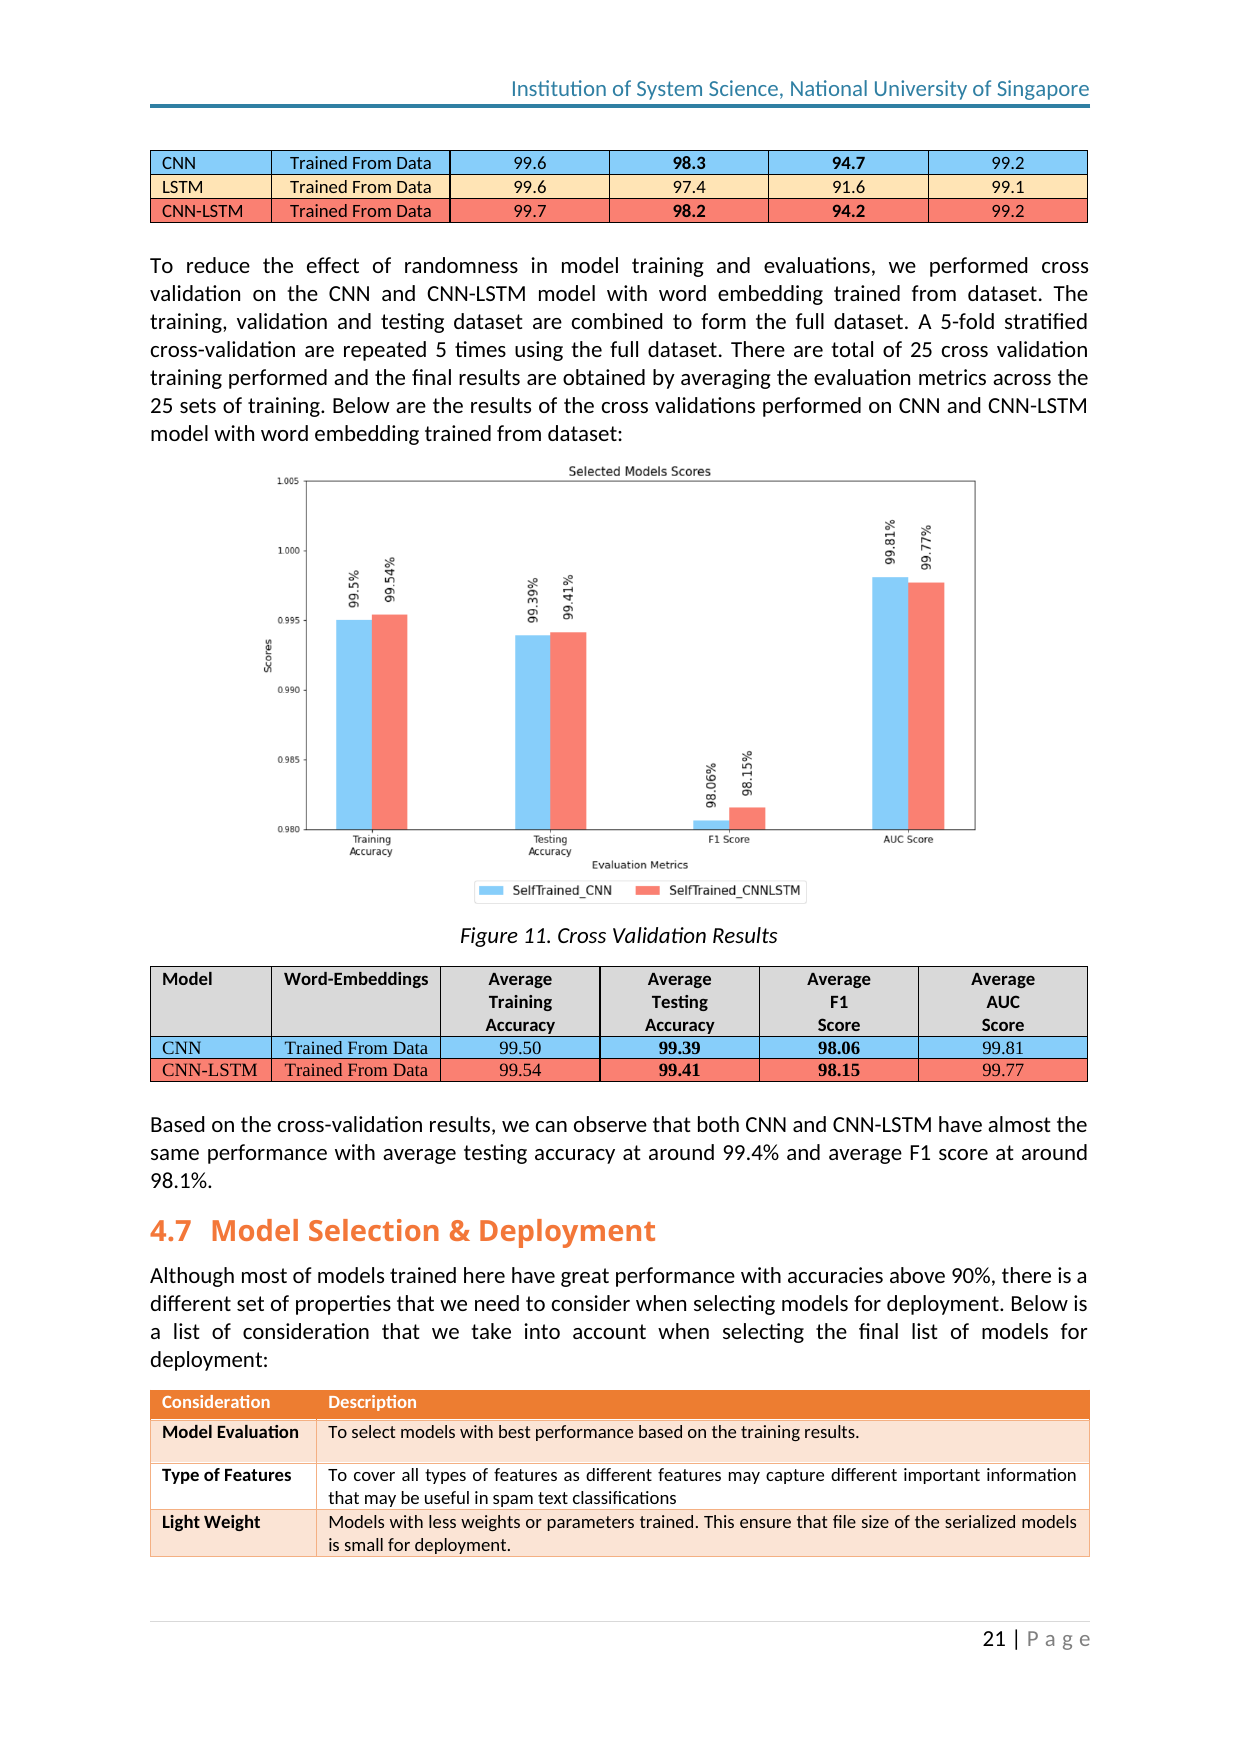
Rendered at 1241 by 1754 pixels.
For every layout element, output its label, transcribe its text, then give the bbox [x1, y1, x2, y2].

table_cell 94.7 [769, 151, 928, 174]
table_cell Model Evaluation [151, 1421, 316, 1462]
table_header Average Training Accuracy [441, 967, 599, 1036]
table_cell Light Weight [151, 1510, 316, 1556]
text To reduce the effect of randomness in model training and evaluations, we performed cross validation on the CNN and CNN-LSTM model with word embedding trained from dataset. The training, validation and testing dataset are combined to form the full dataset. A 5-fold stratified cross-validation are repeated 5 times using the full dataset. There are total of 25 cross validation training performed and the final results are obtained by averaging the evaluation metrics across the 25 sets of training. Below are the results of the cross validations performed on CNN and CNN-LSTM model with word embedding trained from dataset: [150, 251, 1090, 447]
table_cell CNN [151, 1037, 271, 1058]
table_header Average AUC Score [919, 967, 1087, 1036]
text Although most of models trained here have great performance with accuracies above 90%, there is a different set of properties that we need to consider when selecting models for deployment. Below is a list of consideration that we take into account when selecting the final list of models for deployment: [150, 1261, 1090, 1373]
table_cell 99.2 [929, 199, 1087, 222]
table_header Word-Embeddings [272, 967, 440, 1036]
table_cell 99.6 [451, 151, 609, 174]
table_cell Trained From Data [272, 175, 449, 198]
picture [262, 463, 978, 905]
table_cell Models with less weights or parameters trained. This ensure that file size of the serialized models is small for deployment. [317, 1510, 1089, 1556]
table_cell Trained From Data [272, 1059, 440, 1081]
table_cell CNN-LSTM [151, 199, 271, 222]
table_cell CNN-LSTM [151, 1059, 271, 1081]
table_header Model [151, 967, 271, 1036]
subtitle Model Selection & Deployment [150, 1211, 1090, 1250]
table_cell Type of Features [151, 1464, 316, 1509]
table_cell To select models with best performance based on the training results. [317, 1421, 1089, 1462]
table_header Average F1 Score [760, 967, 918, 1036]
text Figure 11. Cross Validation Results [150, 921, 1090, 949]
table_cell 98.15 [760, 1059, 918, 1081]
table_cell To cover all types of features as different features may capture different important information that may be useful in spam text classifications [317, 1464, 1089, 1509]
table_header Average Testing Accuracy [601, 967, 759, 1036]
table_cell 99.81 [919, 1037, 1087, 1058]
table_cell LSTM [151, 175, 271, 198]
table_cell Trained From Data [272, 1037, 440, 1058]
table_cell 98.3 [610, 151, 768, 174]
table_cell 99.7 [451, 199, 609, 222]
table_cell 97.4 [610, 175, 768, 198]
table_cell 98.06 [760, 1037, 918, 1058]
table_cell 99.2 [929, 151, 1087, 174]
table_cell 99.54 [441, 1059, 599, 1081]
table_cell 99.41 [601, 1059, 759, 1081]
text Based on the cross-validation results, we can observe that both CNN and CNN-LSTM have almost the same performance with average testing accuracy at around 99.4% and average F1 score at around 98.1%. [150, 1110, 1090, 1194]
table_cell Trained From Data [272, 151, 449, 174]
table_cell Trained From Data [272, 199, 449, 222]
table_cell 98.2 [610, 199, 768, 222]
table_cell 99.77 [919, 1059, 1087, 1081]
table_cell 99.6 [451, 175, 609, 198]
table_cell 91.6 [769, 175, 928, 198]
table_header Description [317, 1391, 1089, 1419]
table_cell 99.39 [601, 1037, 759, 1058]
table_cell CNN [151, 151, 271, 174]
table_cell 94.2 [769, 199, 928, 222]
table_cell 99.1 [929, 175, 1087, 198]
table_cell 99.50 [441, 1037, 599, 1058]
table_header Consideration [151, 1391, 316, 1419]
